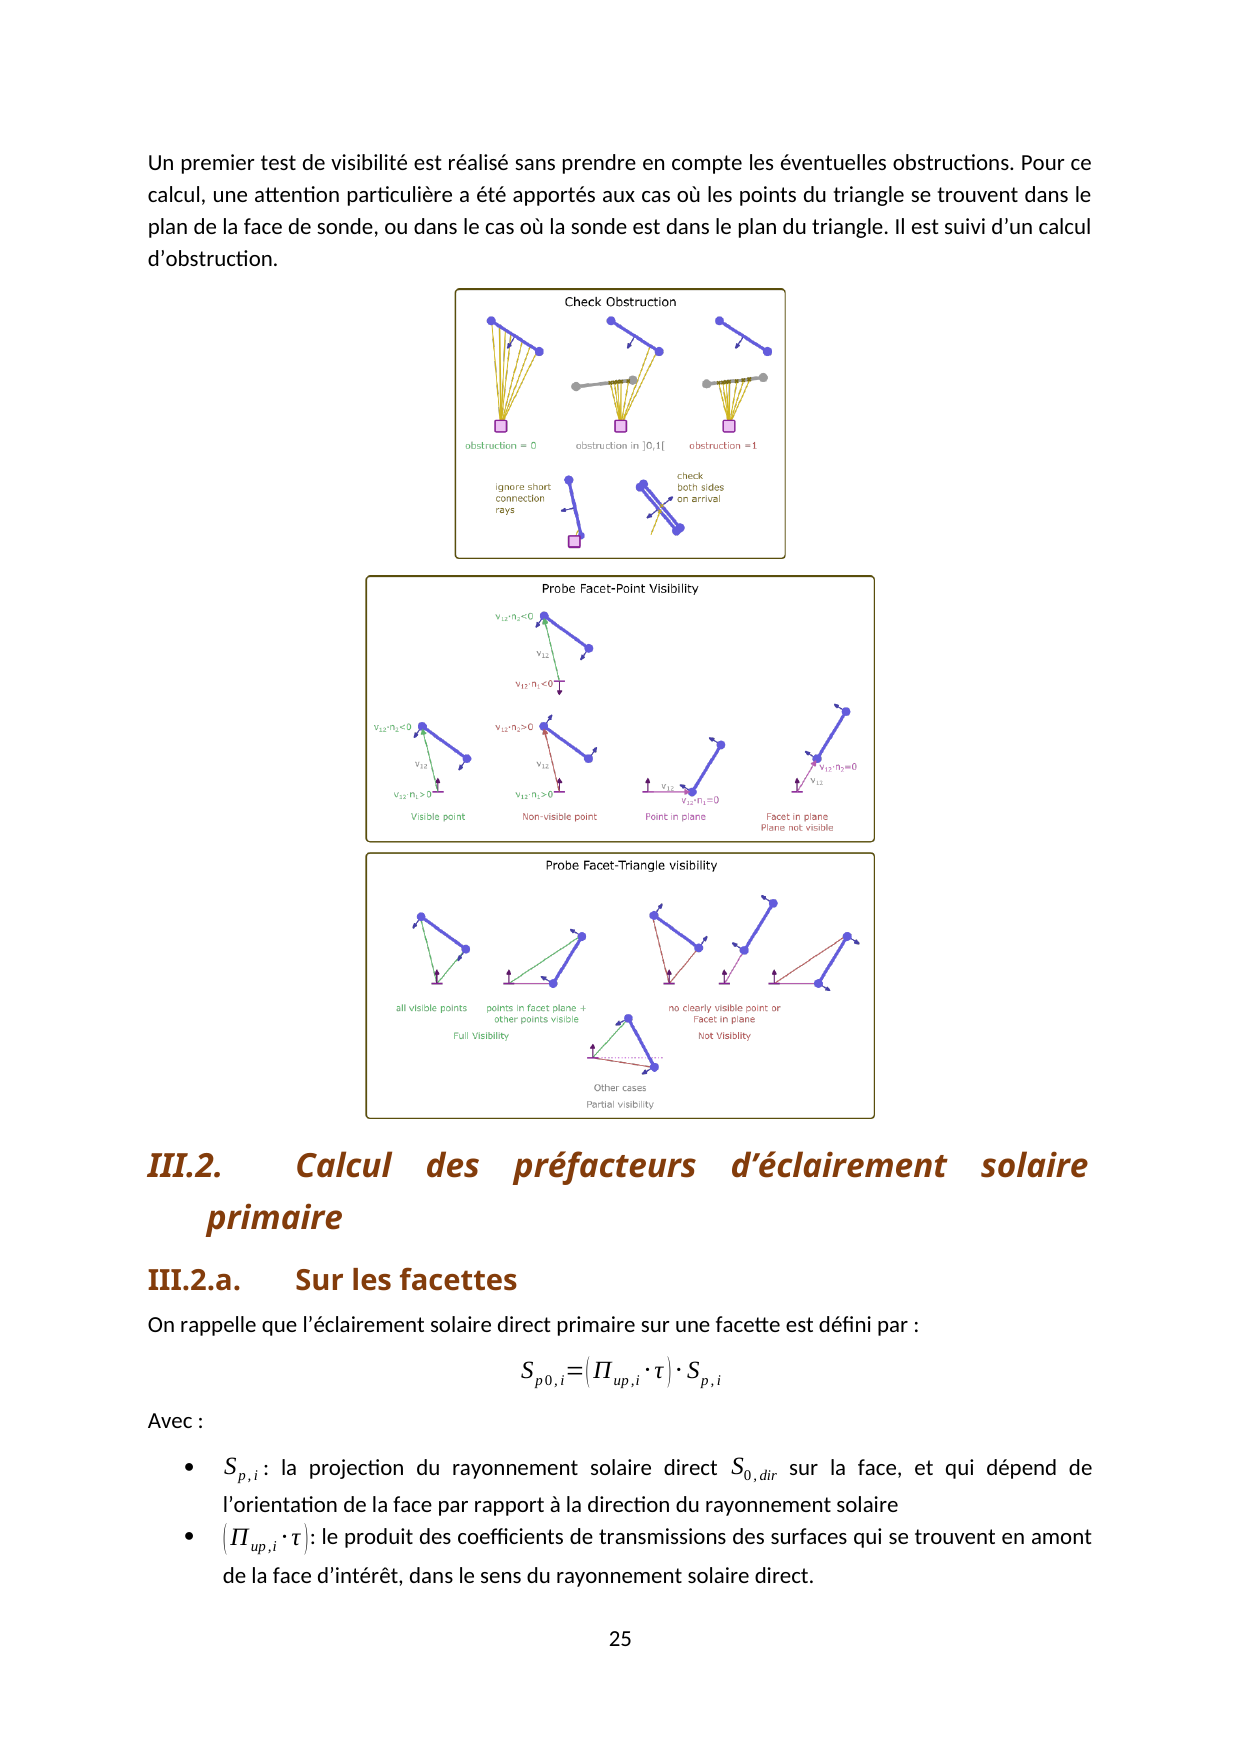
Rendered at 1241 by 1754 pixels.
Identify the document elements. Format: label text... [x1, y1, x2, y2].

list : la projection du rayonnement solaire direct sur la face, et qui dépend de l’orientation de la face par rapport à la direction du rayonnement solaire [185, 1451, 1093, 1518]
subtitle Sur les facettes [148, 1259, 1093, 1298]
picture [365, 575, 875, 1119]
list : le produit des coefficients de transmissions des surfaces qui se trouvent en amont de la face d’intérêt, dans le sens du rayonnement solaire direct. [185, 1522, 1093, 1589]
text Un premier test de visibilité est réalisé sans prendre en compte les éventuelles obstructions. Pour ce calcul, une attention particulière a été apportés aux cas où les points du triangle se trouvent dans le plan de la face de sonde, ou dans le cas où la sonde est dans le plan du triangle. Il est suivi d’un calcul d’obstruction. [148, 148, 1093, 272]
subtitle Calcul des préfacteurs d’éclairement solaire primaire [148, 1142, 1093, 1239]
text Avec : [148, 1407, 1093, 1435]
picture [454, 288, 786, 559]
text On rappelle que l’éclairement solaire direct primaire sur une facette est défini par : [148, 1311, 1093, 1339]
